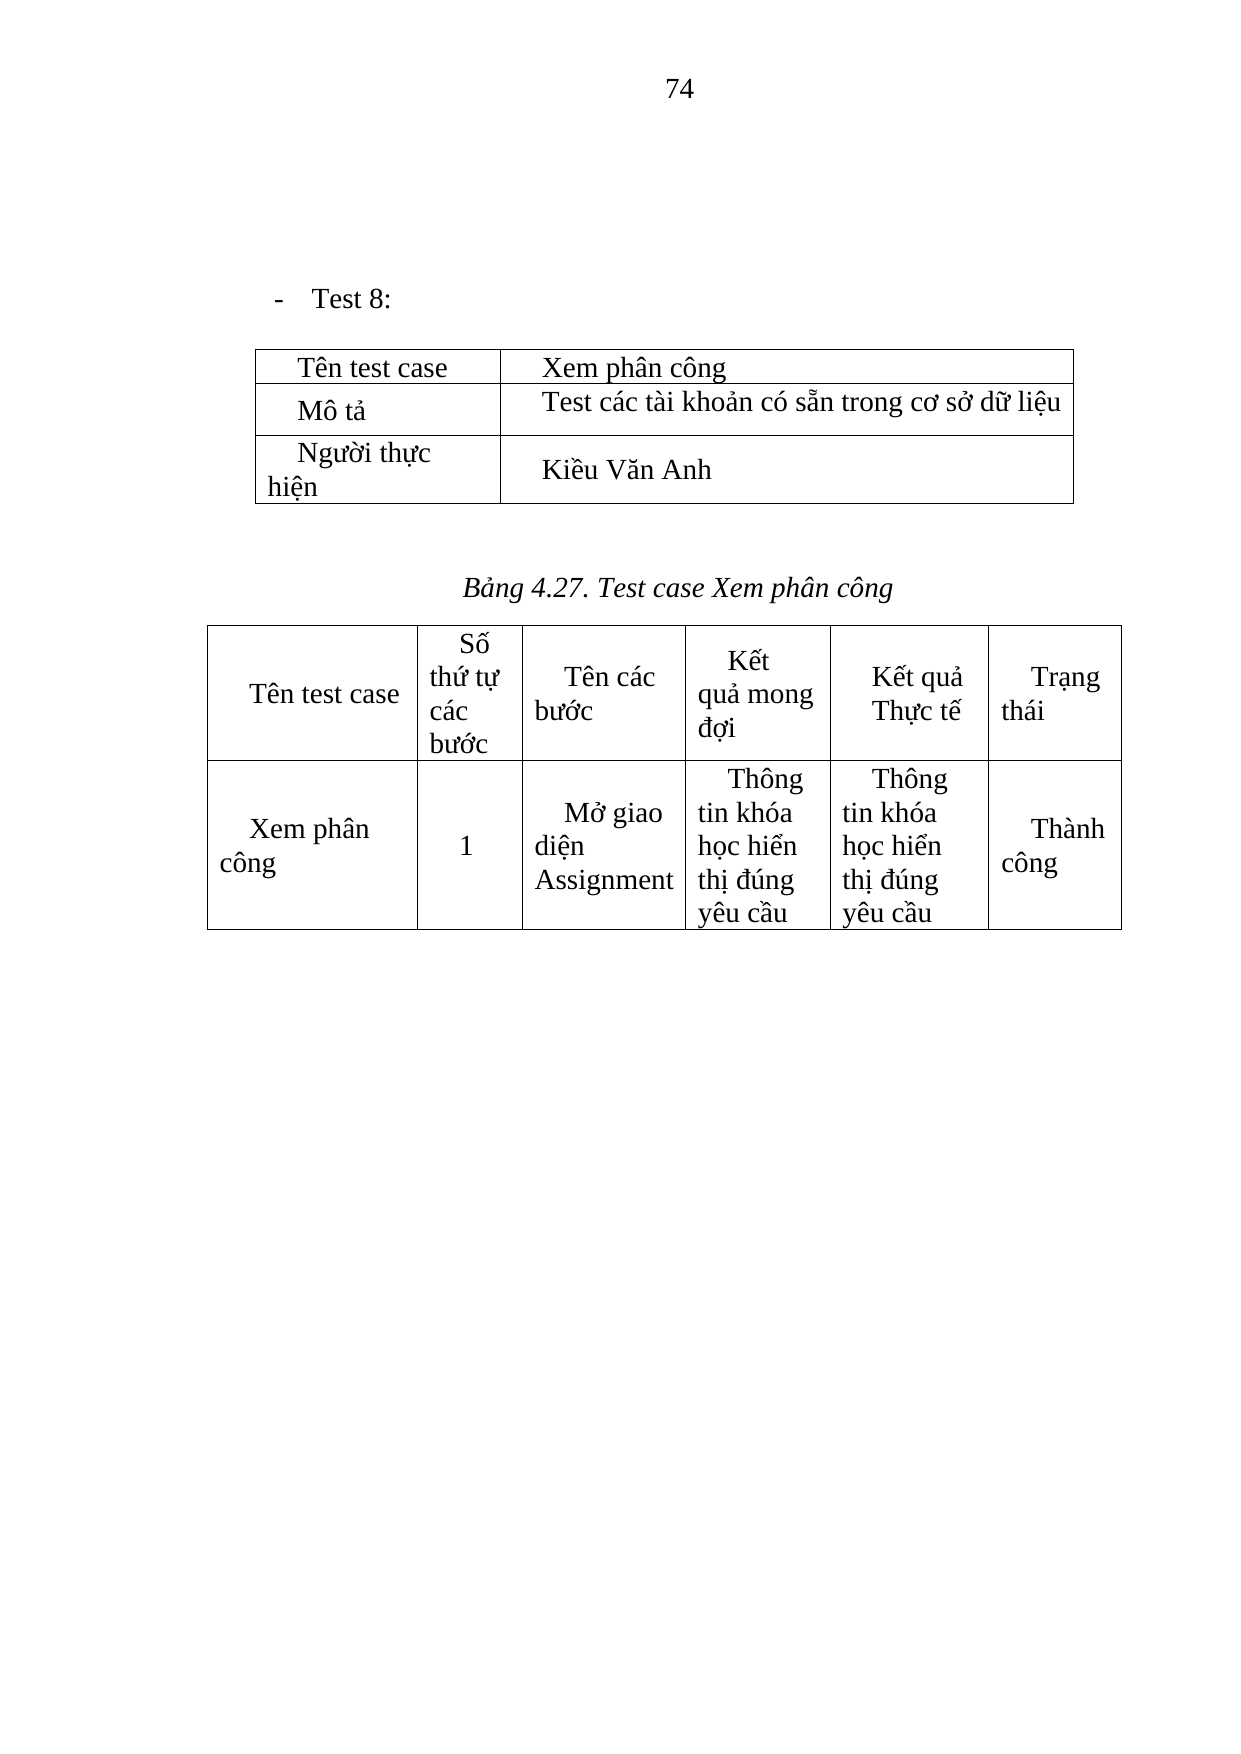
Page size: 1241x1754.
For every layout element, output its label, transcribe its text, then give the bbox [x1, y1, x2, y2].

table_cell Kiều Văn Anh [501, 436, 1073, 503]
table_cell Mở giao diện Assignment [523, 761, 685, 929]
table_cell Thông tin khóa học hiển thị đúng yêu cầu [686, 761, 830, 929]
table_cell Thông tin khóa học hiển thị đúng yêu cầu [831, 761, 988, 929]
table_header Tên test case [208, 626, 417, 760]
list Test 8: [274, 282, 1122, 315]
table_header Tên các bước [523, 626, 685, 760]
table_cell Xem phân công [208, 761, 417, 929]
table_header Số thứ tự các bước [418, 626, 522, 760]
table_header Trạng thái [989, 626, 1121, 760]
table_cell Test các tài khoản có sẵn trong cơ sở dữ liệu [501, 384, 1073, 434]
table_cell Người thực hiện [256, 436, 500, 503]
table_header Tên test case [256, 350, 500, 383]
table_cell 1 [418, 761, 522, 929]
table_cell Mô tả [256, 384, 500, 434]
table_header Kết quả Thực tế [831, 626, 988, 760]
table_header Kết quả mong đợi [686, 626, 830, 760]
table_header Xem phân công [501, 350, 1073, 383]
table_cell Thành công [989, 761, 1121, 929]
